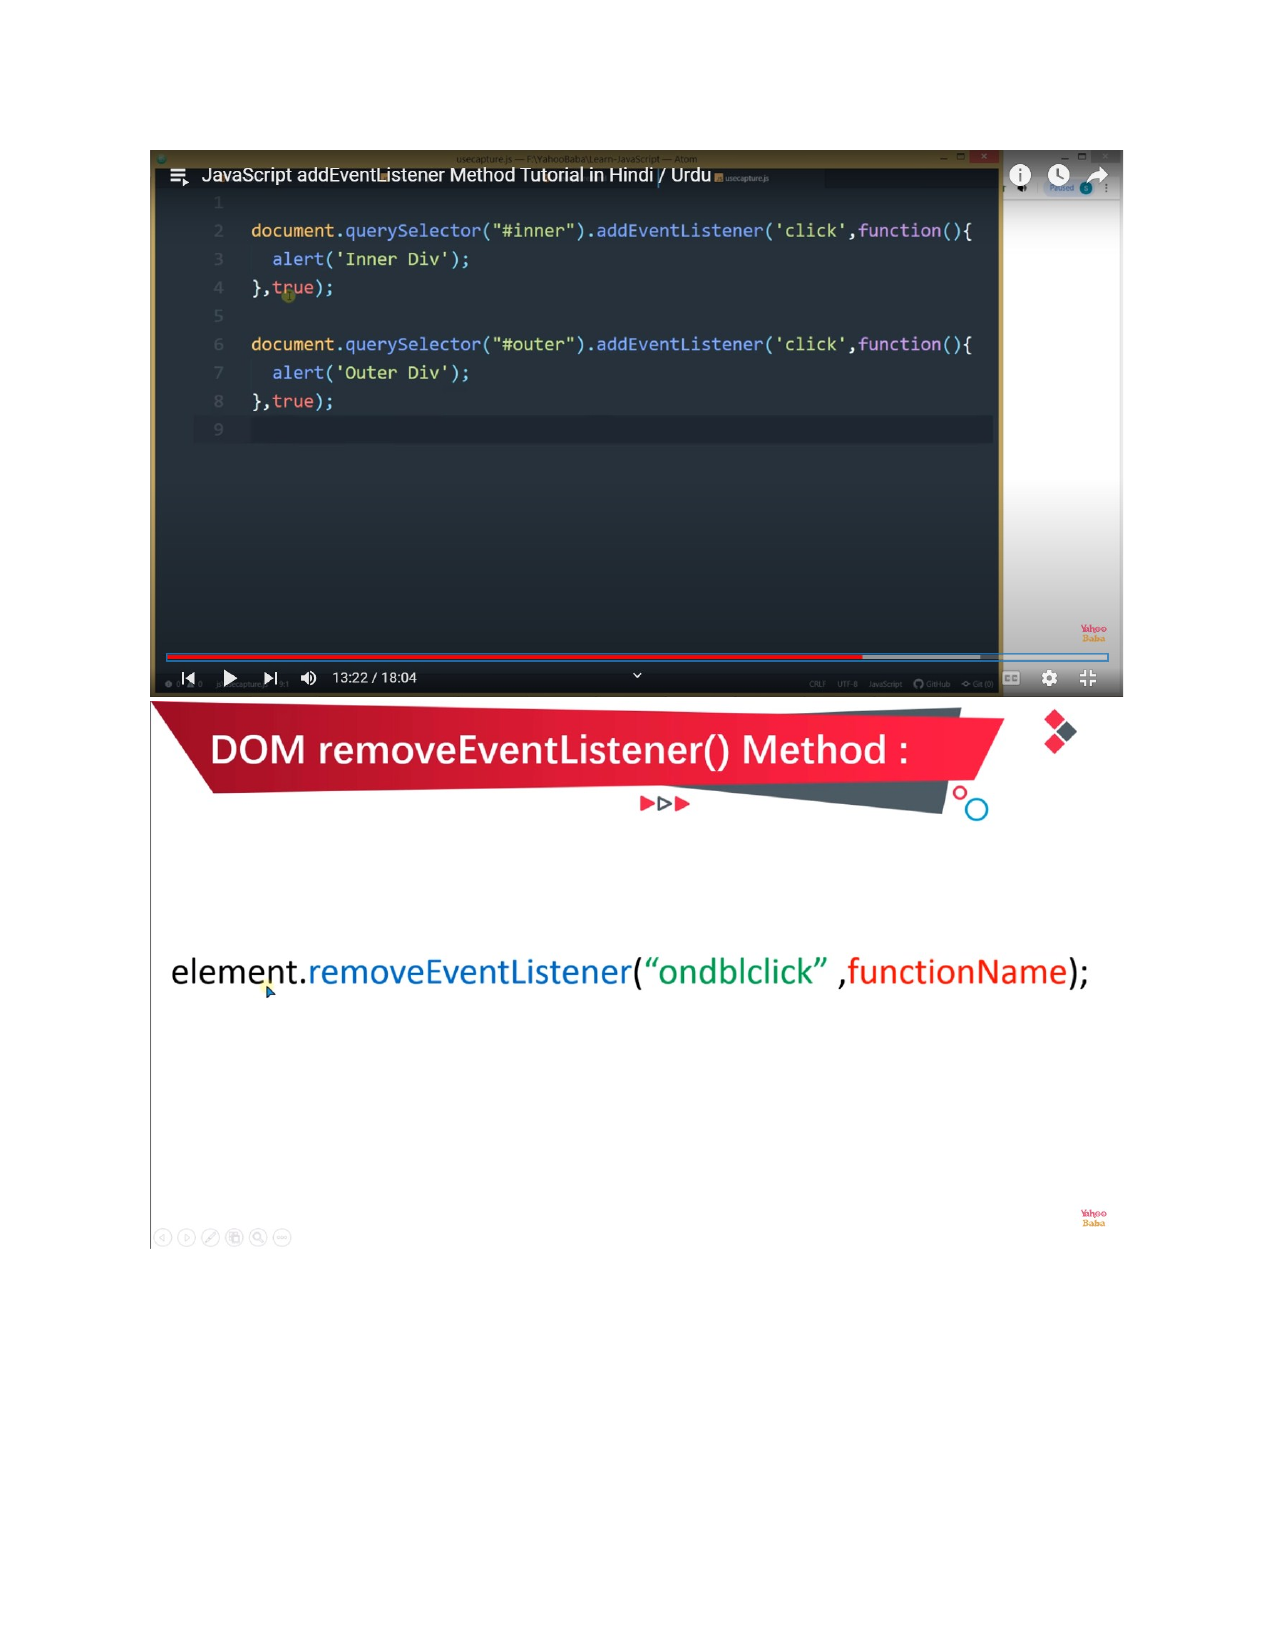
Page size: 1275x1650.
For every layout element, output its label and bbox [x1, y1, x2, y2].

picture [150, 701, 1124, 1249]
picture [150, 150, 1124, 697]
